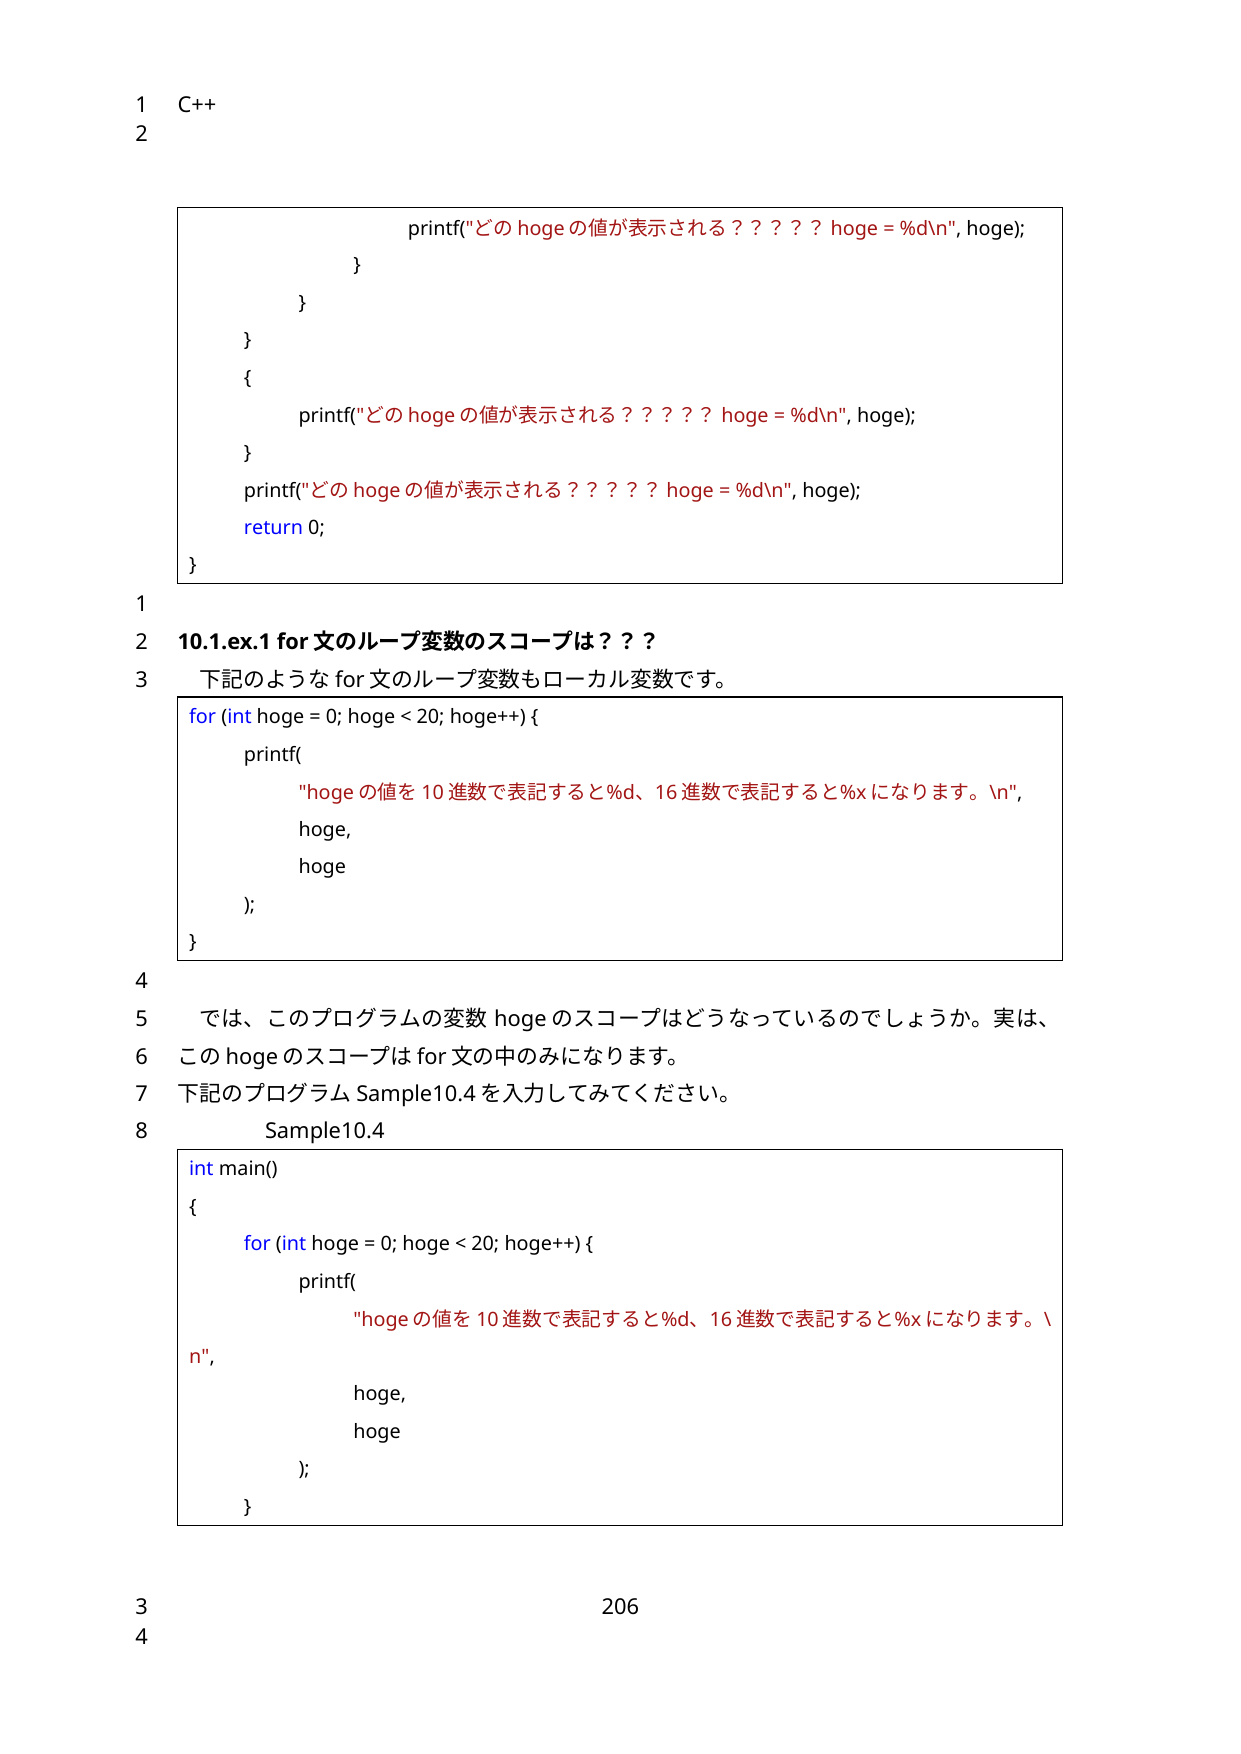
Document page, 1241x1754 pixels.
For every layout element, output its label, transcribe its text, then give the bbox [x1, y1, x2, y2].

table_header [178, 208, 1062, 583]
subtitle 10.1.ex.1 for文のループ変数のスコープは？？？ [177, 621, 1063, 659]
text 下記のようなfor文のループ変数もローカル変数です。 [177, 659, 1063, 696]
subtitle Sample10.4 [265, 1111, 1063, 1148]
text 下記のプログラムSample10.4を入力してみてください。 [177, 1073, 1063, 1111]
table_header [178, 1150, 1062, 1524]
text では、このプログラムの変数hogeのスコープはどうなっているのでしょうか。実は、このhogeのスコープはfor文の中のみになります。 [177, 998, 1063, 1073]
table_header for (int hoge = 0; hoge < 20; hoge++) { printf( "hogeの値を10進数で表記すると%d、16進数で表記すると%xになります。\n", hoge, hoge ); } [178, 698, 1062, 960]
